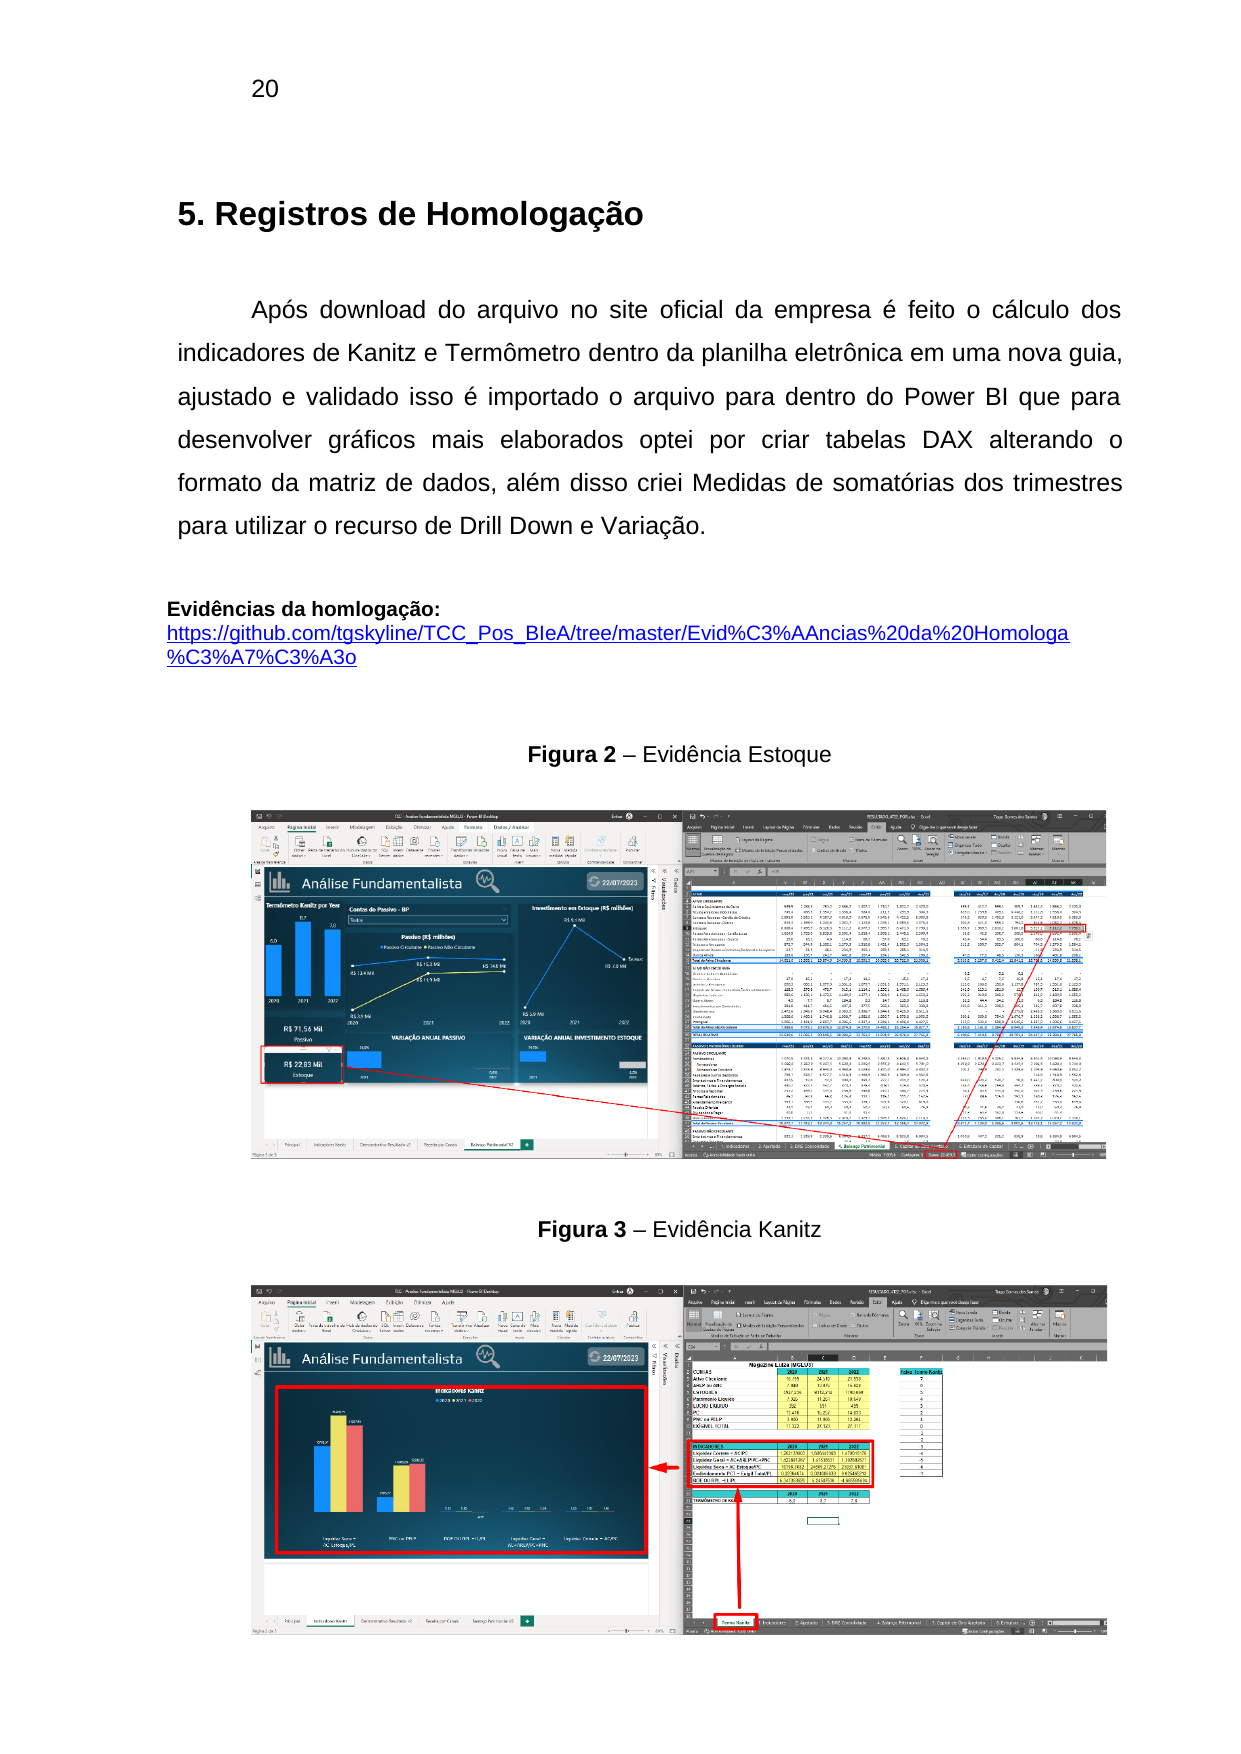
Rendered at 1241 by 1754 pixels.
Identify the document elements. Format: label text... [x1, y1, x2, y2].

picture [251, 1285, 1108, 1635]
picture [251, 810, 1107, 1159]
text Após download do arquivo no site oficial da empresa é feito o cálculo dos indicadores de Kanitz e Termômetro dentro da planilha eletrônica em uma nova guia, ajustado e validado isso é importado o arquivo para dentro do Power BI que para desenvolver gráficos mais elaborados optei por criar tabelas DAX alterando o formato da matriz de dados, além disso criei Medidas de somatórias dos trimestres para utilizar o recurso de Drill Down e Variação. [177, 295, 1123, 540]
text https://github.com/tgskyline/TCC_Pos_BIeA/tree/master/Evid%C3%AAncias%20da%20Homologa%C3%A7%C3%A3o [167, 621, 1192, 698]
text Figura 2 – Evidência Estoque [167, 741, 1192, 767]
text Evidências da homlogação: [167, 597, 1192, 621]
subtitle Registros de Homologação [177, 194, 1192, 233]
text Figura 3 – Evidência Kanitz [167, 1216, 1192, 1243]
